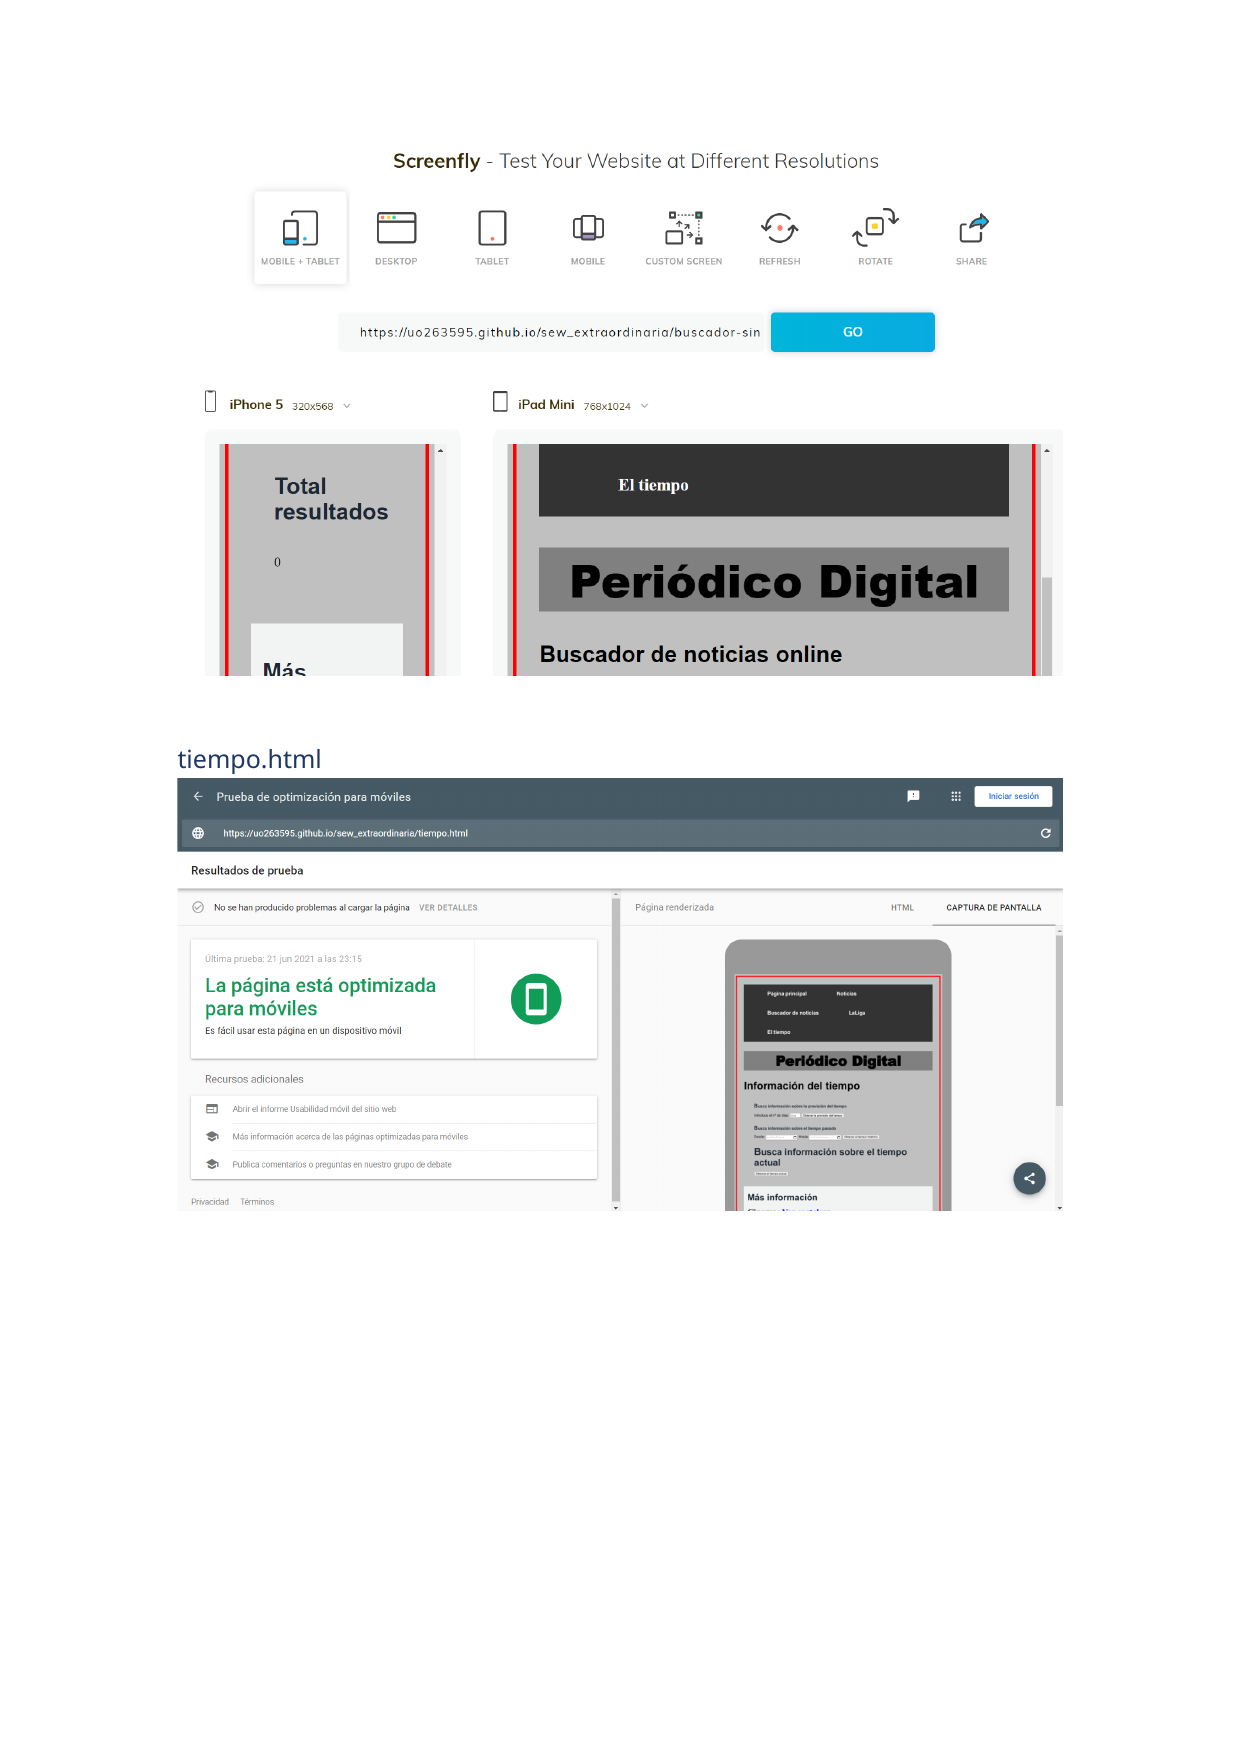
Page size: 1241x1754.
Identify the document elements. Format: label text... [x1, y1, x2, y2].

picture [177, 147, 1063, 676]
subtitle tiempo.html [177, 742, 1063, 776]
picture [177, 778, 1063, 1211]
